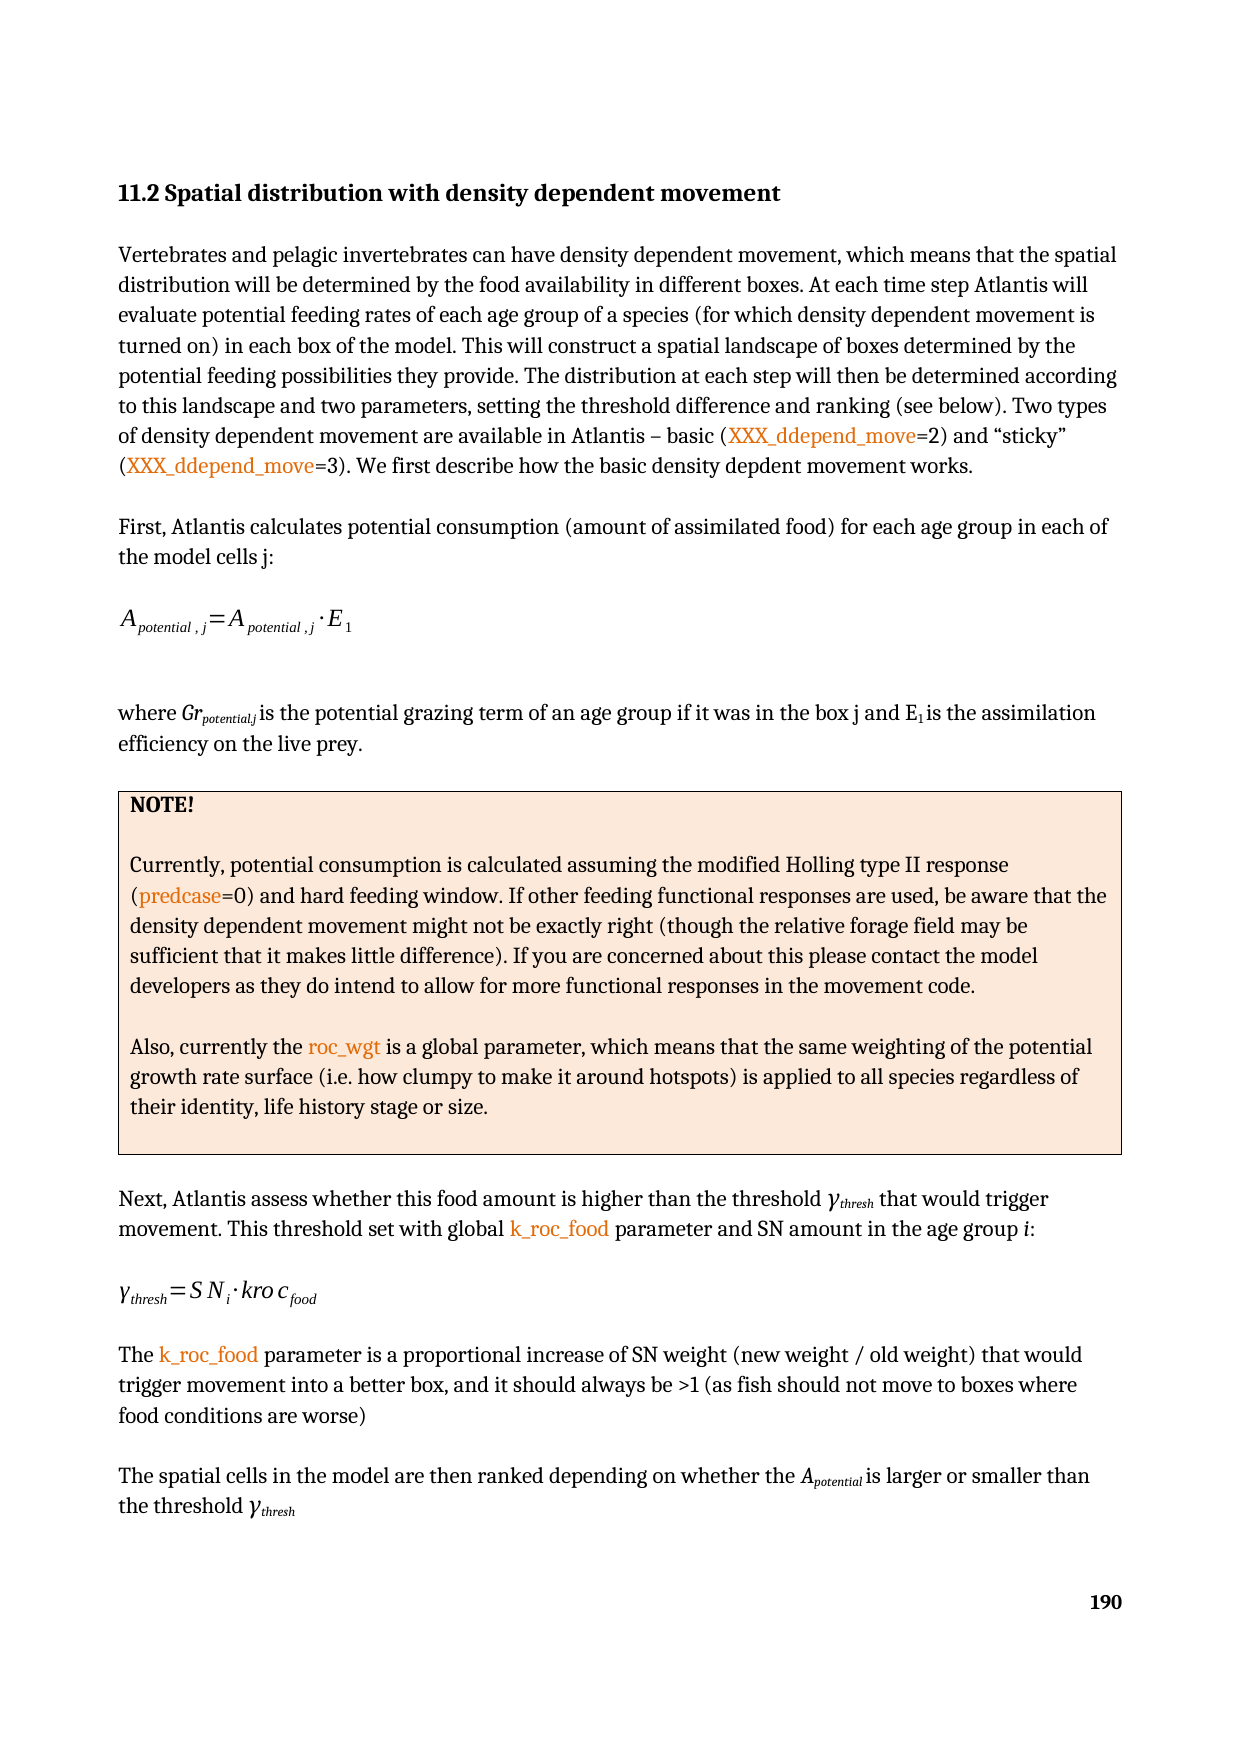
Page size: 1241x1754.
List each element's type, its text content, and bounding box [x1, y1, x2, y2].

text The spatial cells in the model are then ranked depending on whether the Apotential is larger or smaller than the threshold γthresh [118, 1463, 1122, 1519]
text 11.2 Spatial distribution with density dependent movement [118, 178, 1122, 207]
text The k_roc_food parameter is a proportional increase of SN weight (new weight / old weight) that would trigger movement into a better box, and it should always be >1 (as fish should not move to boxes where food conditions are worse) [118, 1342, 1122, 1429]
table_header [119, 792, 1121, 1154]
text Vertebrates and pelagic invertebrates can have density dependent movement, which means that the spatial distribution will be determined by the food availability in different boxes. At each time step Atlantis will evaluate potential feeding rates of each age group of a species (for which density dependent movement is turned on) in each box of the model. This will construct a spatial landscape of boxes determined by the potential feeding possibilities they provide. The distribution at each step will then be determined according to this landscape and two parameters, setting the threshold difference and ranking (see below). Two types of density dependent movement are available in Atlantis – basic (XXX_ddepend_move=2) and “sticky” (XXX_ddepend_move=3). We first describe how the basic density depdent movement works. [118, 242, 1122, 479]
text First, Atlantis calculates potential consumption (amount of assimilated food) for each age group in each of the model cells j: [118, 514, 1122, 570]
text Next, Atlantis assess whether this food amount is higher than the threshold γthresh that would trigger movement. This threshold set with global k_roc_food parameter and SN amount in the age group i: [118, 1186, 1122, 1242]
text where Grpotential.j is the potential grazing term of an age group if it was in the box j and E1 is the assimilation efficiency on the live prey. [118, 700, 1122, 757]
